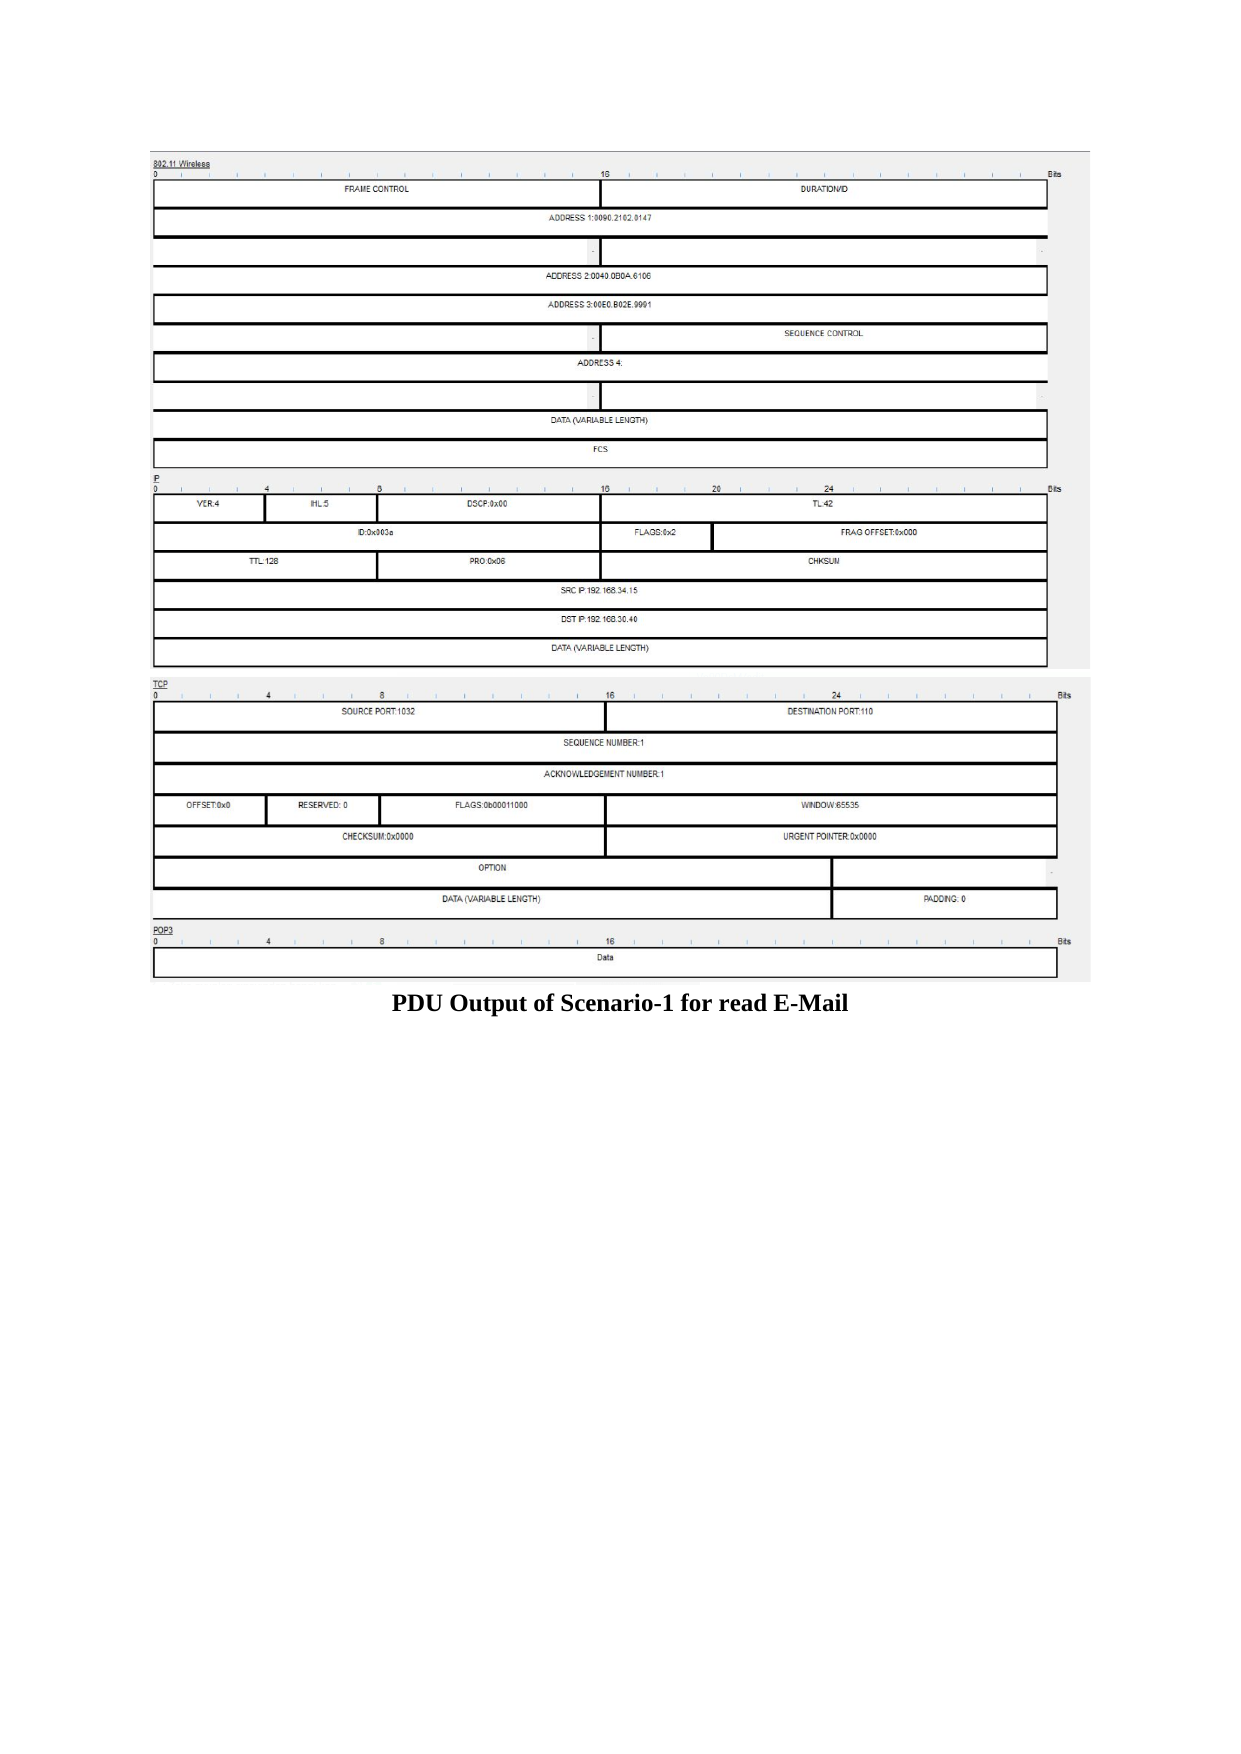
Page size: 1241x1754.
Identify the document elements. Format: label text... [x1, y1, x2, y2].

text PDU Output of Scenario-1 for read E-Mail [150, 988, 1090, 1017]
picture [150, 672, 1091, 985]
picture [150, 150, 1091, 669]
